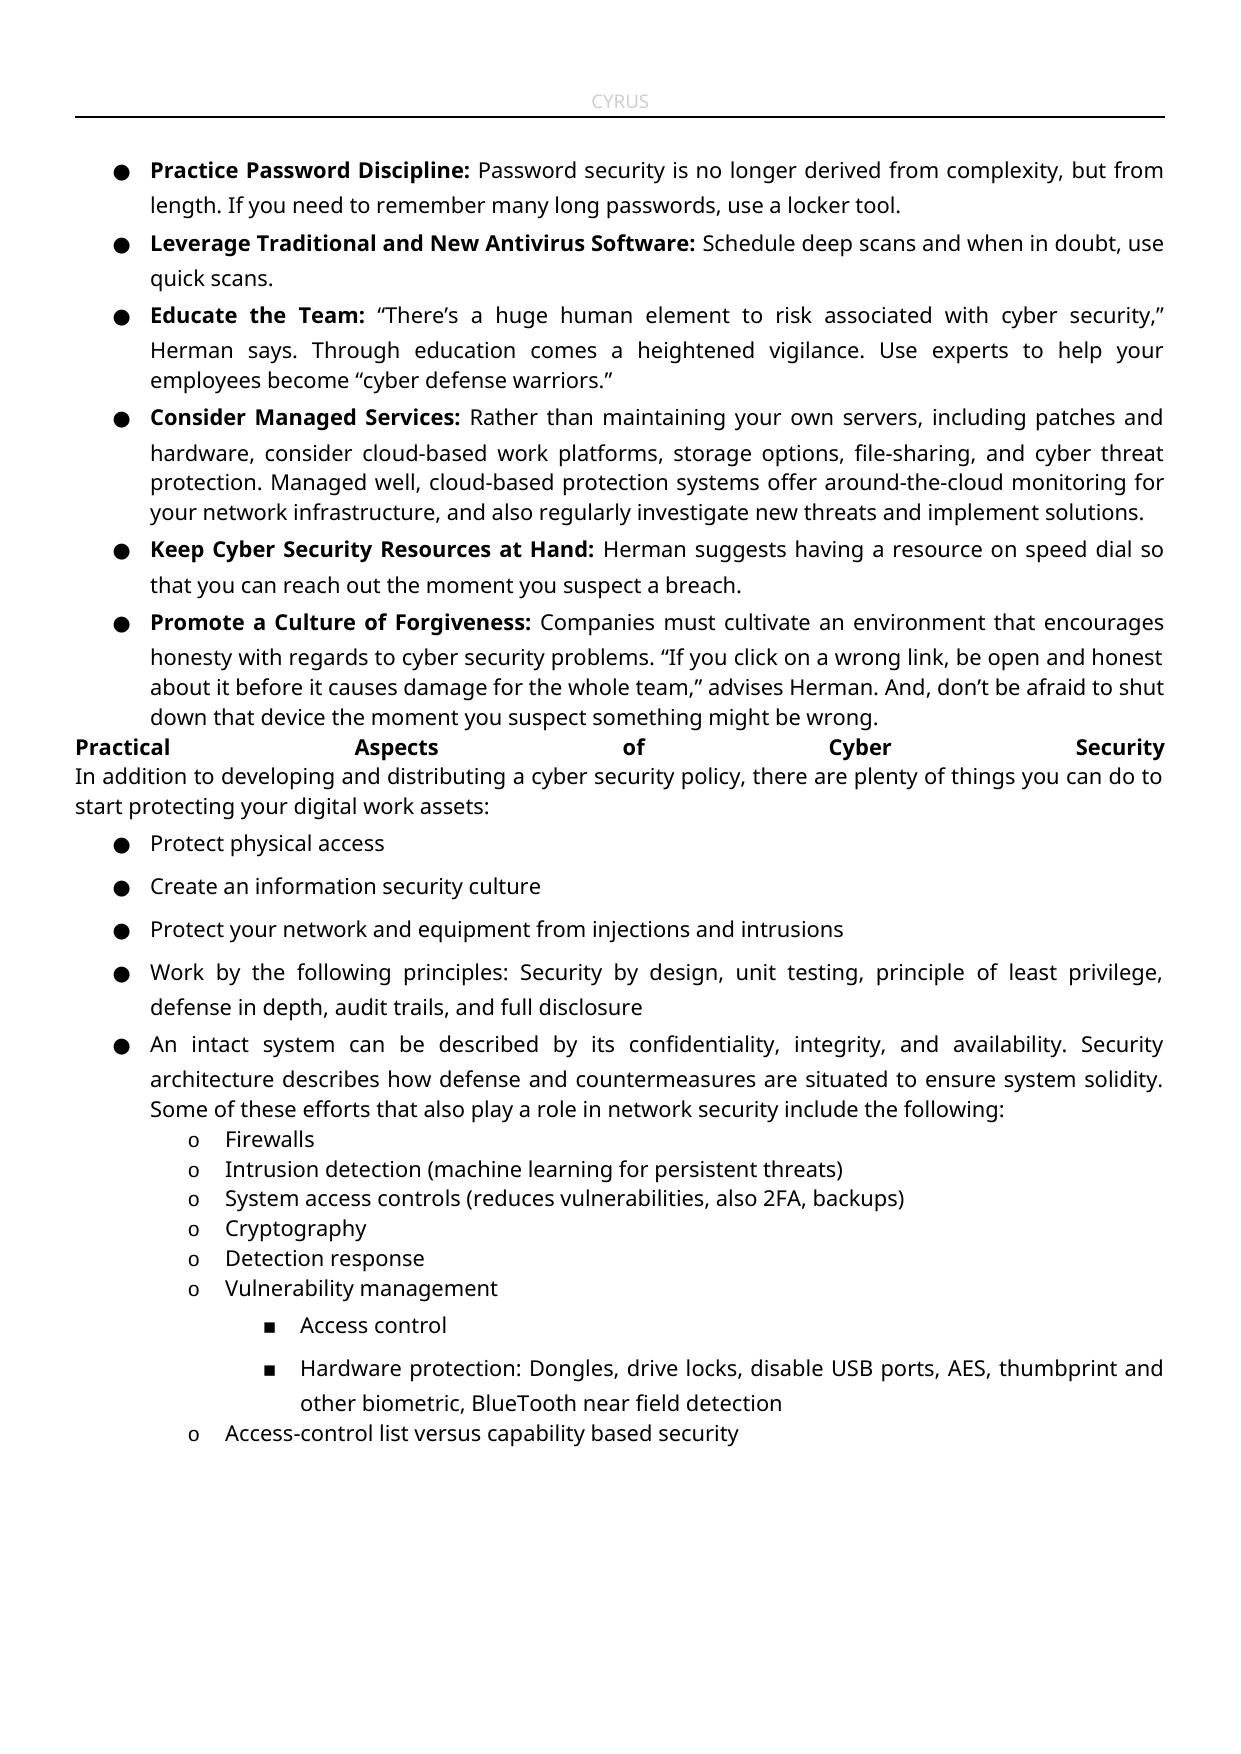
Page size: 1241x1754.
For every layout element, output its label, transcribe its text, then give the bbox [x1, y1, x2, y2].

list Leverage Traditional and New Antivirus Software: Schedule deep scans and when in doubt, use quick scans. [112, 220, 1165, 293]
list Practice Password Discipline: Password security is no longer derived from complexity, but from length. If you need to remember many long passwords, use a locker tool. [112, 148, 1165, 220]
list Protect physical access [112, 821, 1165, 864]
list Detection response [187, 1243, 1165, 1273]
list Create an information security culture [112, 864, 1165, 906]
list Cryptography [187, 1213, 1165, 1243]
list Access-control list versus capability based security [187, 1418, 1165, 1448]
list Protect your network and equipment from injections and intrusions [112, 906, 1165, 949]
text Practical Aspects of Cyber Security In addition to developing and distributing a cyber security policy, there are plenty of things you can do to start protecting your digital work assets: [75, 732, 1165, 821]
list Intrusion detection (machine learning for persistent threats) [187, 1154, 1165, 1183]
list Educate the Team: “There’s a huge human element to risk associated with cyber security,” Herman says. Through education comes a heightened vigilance. Use experts to help your employees become “cyber defense warriors.” [112, 293, 1165, 395]
list System access controls (reduces vulnerabilities, also 2FA, backups) [187, 1183, 1165, 1213]
list Consider Managed Services: Rather than maintaining your own servers, including patches and hardware, consider cloud-based work platforms, storage options, file-sharing, and cyber threat protection. Managed well, cloud-based protection systems offer around-the-cloud monitoring for your network infrastructure, and also regularly investigate new threats and implement solutions. [112, 395, 1165, 527]
list Work by the following principles: Security by design, unit testing, principle of least privilege, defense in depth, audit trails, and full disclosure [112, 949, 1165, 1022]
list Firewalls [187, 1124, 1165, 1154]
list Promote a Culture of Forgiveness: Companies must cultivate an environment that encourages honesty with regards to cyber security problems. “If you click on a wrong link, be open and honest about it before it causes damage for the whole team,” advises Herman. And, don’t be afraid to shut down that device the moment you suspect something might be wrong. [112, 599, 1165, 732]
list Access control [262, 1303, 1165, 1345]
list Keep Cyber Security Resources at Hand: Herman suggests having a resource on speed dial so that you can reach out the moment you suspect a breach. [112, 527, 1165, 599]
list Vulnerability management [187, 1273, 1165, 1303]
list Hardware protection: Dongles, drive locks, disable USB ports, AES, thumbprint and other biometric, BlueTooth near field detection [262, 1345, 1165, 1418]
list An intact system can be described by its confidentiality, integrity, and availability. Security architecture describes how defense and countermeasures are situated to ensure system solidity. Some of these efforts that also play a role in network security include the following: [112, 1022, 1165, 1124]
